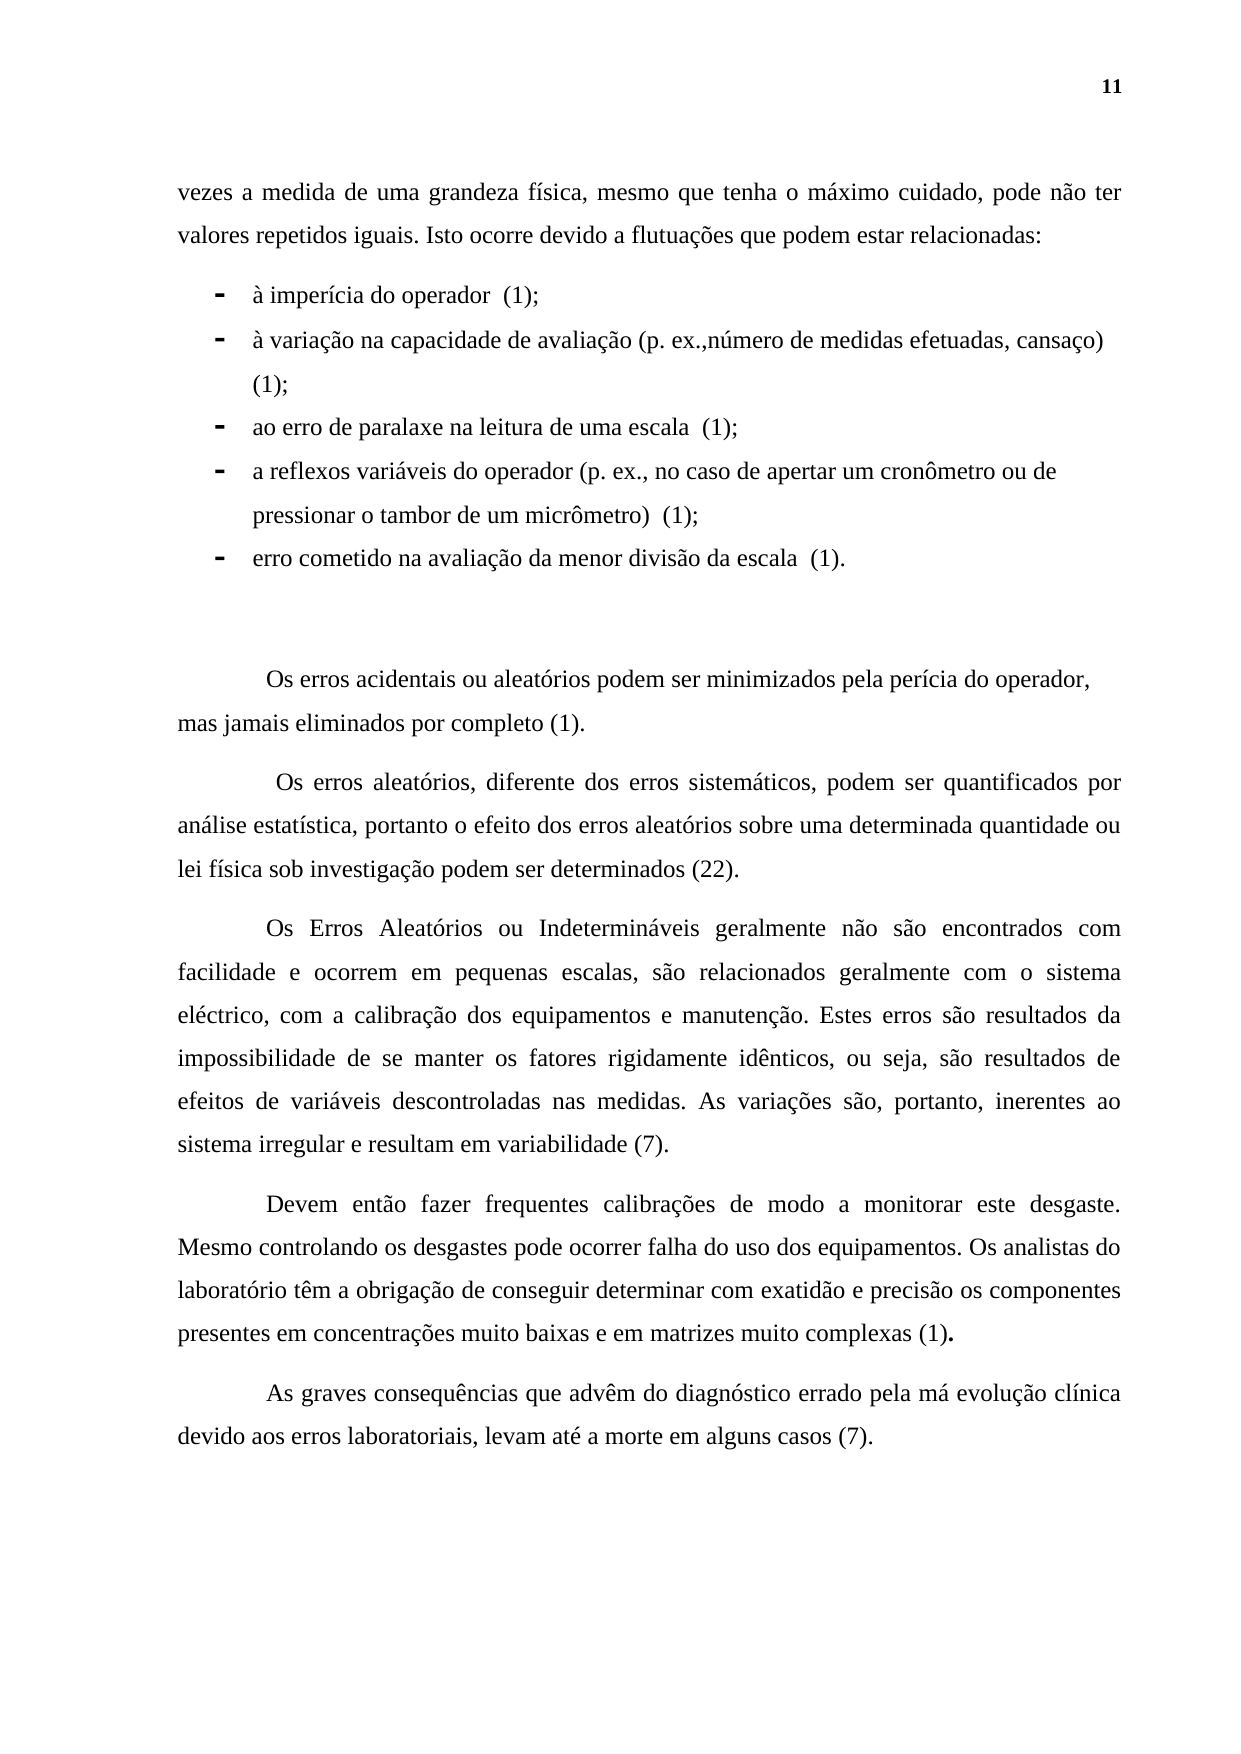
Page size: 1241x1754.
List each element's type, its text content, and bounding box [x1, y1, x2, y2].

list ao erro de paralaxe na leitura de uma escala ; [215, 412, 1122, 442]
list à imperícia do operador ; [215, 280, 1122, 310]
list à variação na capacidade de avaliação (p. ex.,número de medidas efetuadas, cansaço) ; [215, 325, 1122, 397]
text Os erros acidentais ou aleatórios podem ser minimizados pela perícia do operador, mas jamais eliminados por completo. [177, 664, 1122, 736]
text Os Erros Aleatórios ou Indetermináveis geralmente não são encontrados com facilidade e ocorrem em pequenas escalas, são relacionados geralmente com o sistema eléctrico, com a calibração dos equipamentos e manutenção. Estes erros são resultados da impossibilidade de se manter os fatores rigidamente idênticos, ou seja, são resultados de efeitos de variáveis descontroladas nas medidas. As variações são, portanto, inerentes ao sistema irregular e resultam em variabilidade. [177, 913, 1122, 1158]
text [177, 177, 1122, 249]
text Os erros aleatórios, diferente dos erros sistemáticos, podem ser quantificados por análise estatística, portanto o efeito dos erros aleatórios sobre uma determinada quantidade ou lei física sob investigação podem ser determinados. [177, 767, 1122, 882]
text As graves consequências que advêm do diagnóstico errado pela má evolução clínica devido aos erros laboratoriais, levam até a morte em alguns casos . [177, 1378, 1122, 1450]
list a reflexos variáveis do operador (p. ex., no caso de apertar um cronômetro ou de pressionar o tambor de um micrômetro) ; [215, 456, 1122, 529]
list erro cometido na avaliação da menor divisão da escala . [215, 543, 1122, 573]
text Devem então fazer frequentes calibrações de modo a monitorar este desgaste. Mesmo controlando os desgastes pode ocorrer falha do uso dos equipamentos. Os analistas do laboratório têm a obrigação de conseguir determinar com exatidão e precisão os componentes presentes em concentrações muito baixas e em matrizes muito complexas . [177, 1189, 1122, 1347]
